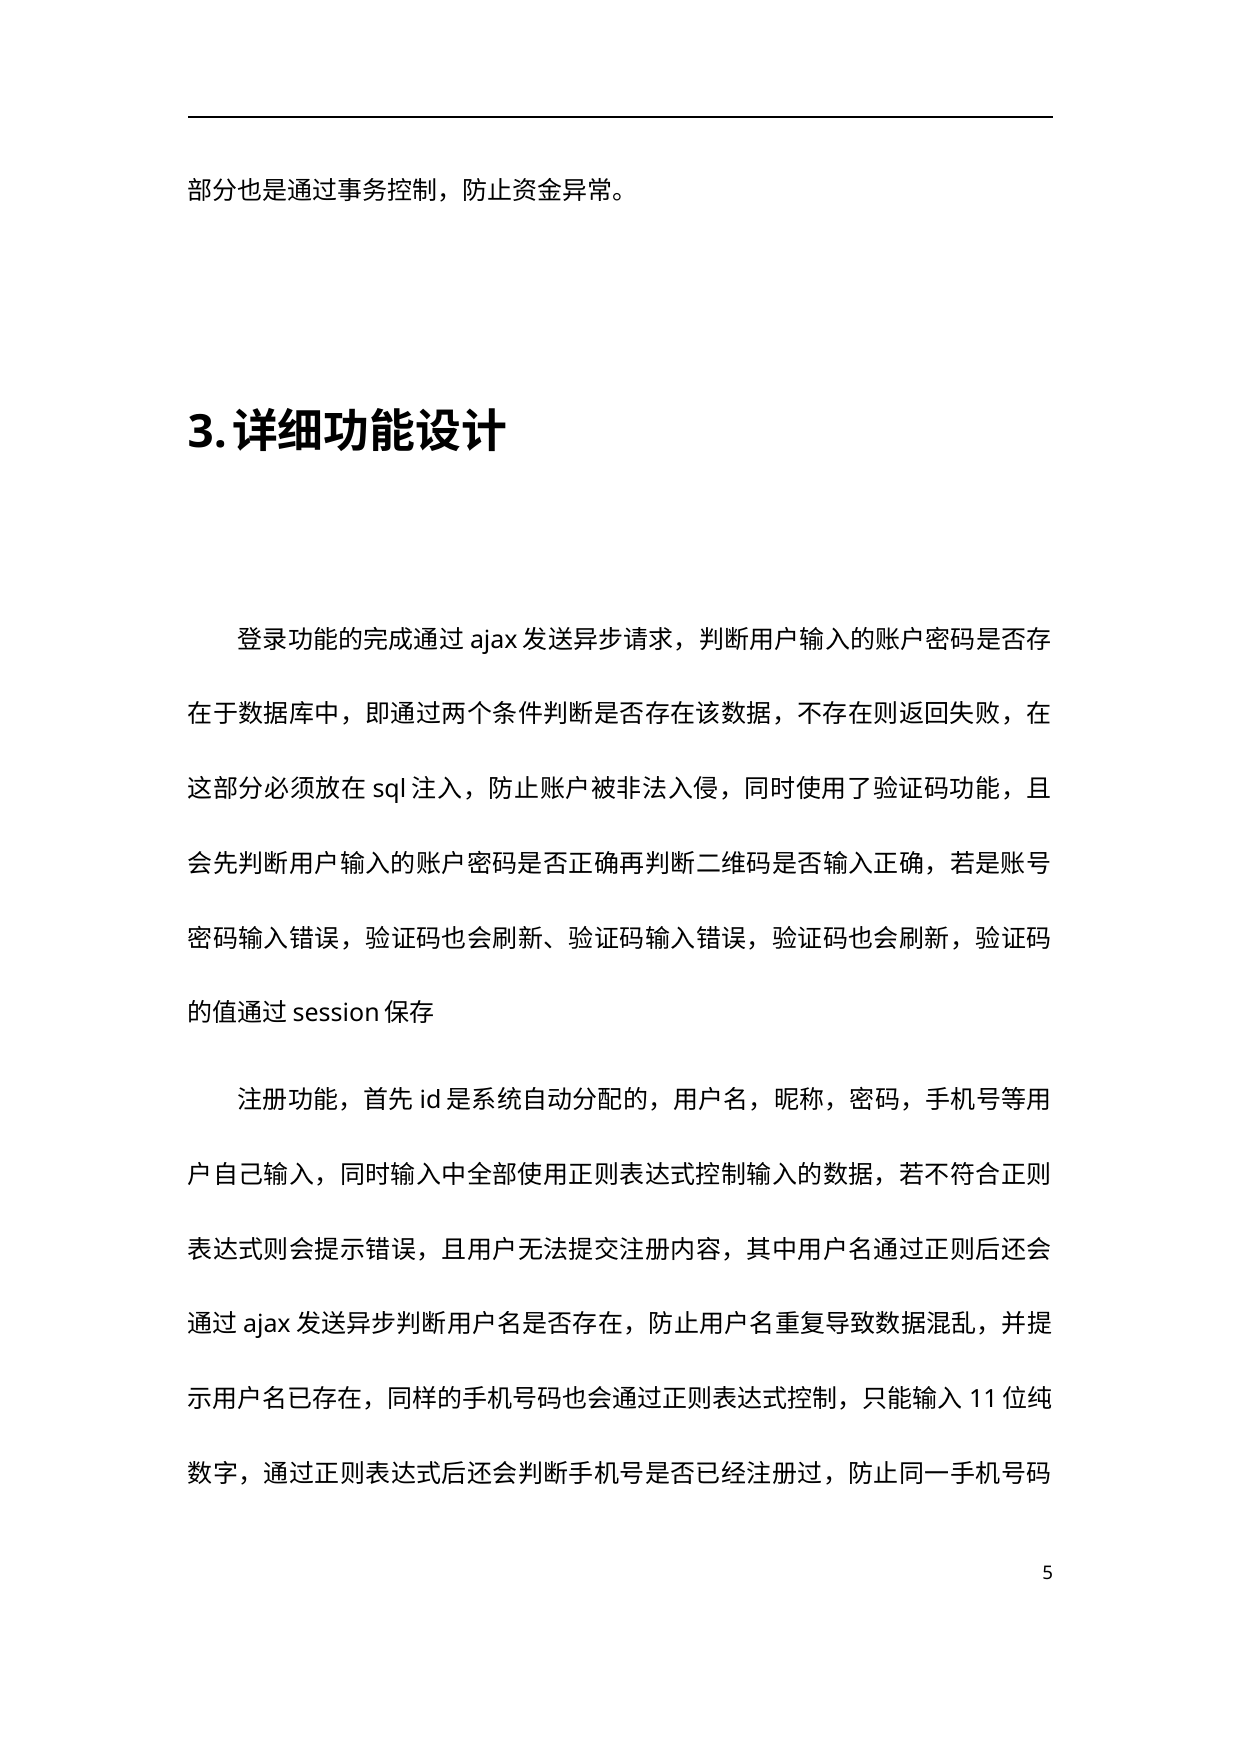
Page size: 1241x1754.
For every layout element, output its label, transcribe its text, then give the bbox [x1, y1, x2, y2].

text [187, 156, 1053, 221]
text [187, 1065, 1053, 1504]
subtitle 详细功能设计 [187, 379, 1053, 477]
text 登录功能的完成通过ajax发送异步请求，判断用户输入的账户密码是否存在于数据库中，即通过两个条件判断是否存在该数据，不存在则返回失败，在这部分必须放在sql注入，防止账户被非法入侵，同时使用了验证码功能，且会先判断用户输入的账户密码是否正确再判断二维码是否输入正确，若是账号密码输入错误，验证码也会刷新、验证码输入错误，验证码也会刷新，验证码的值通过session保存 [187, 605, 1053, 1043]
